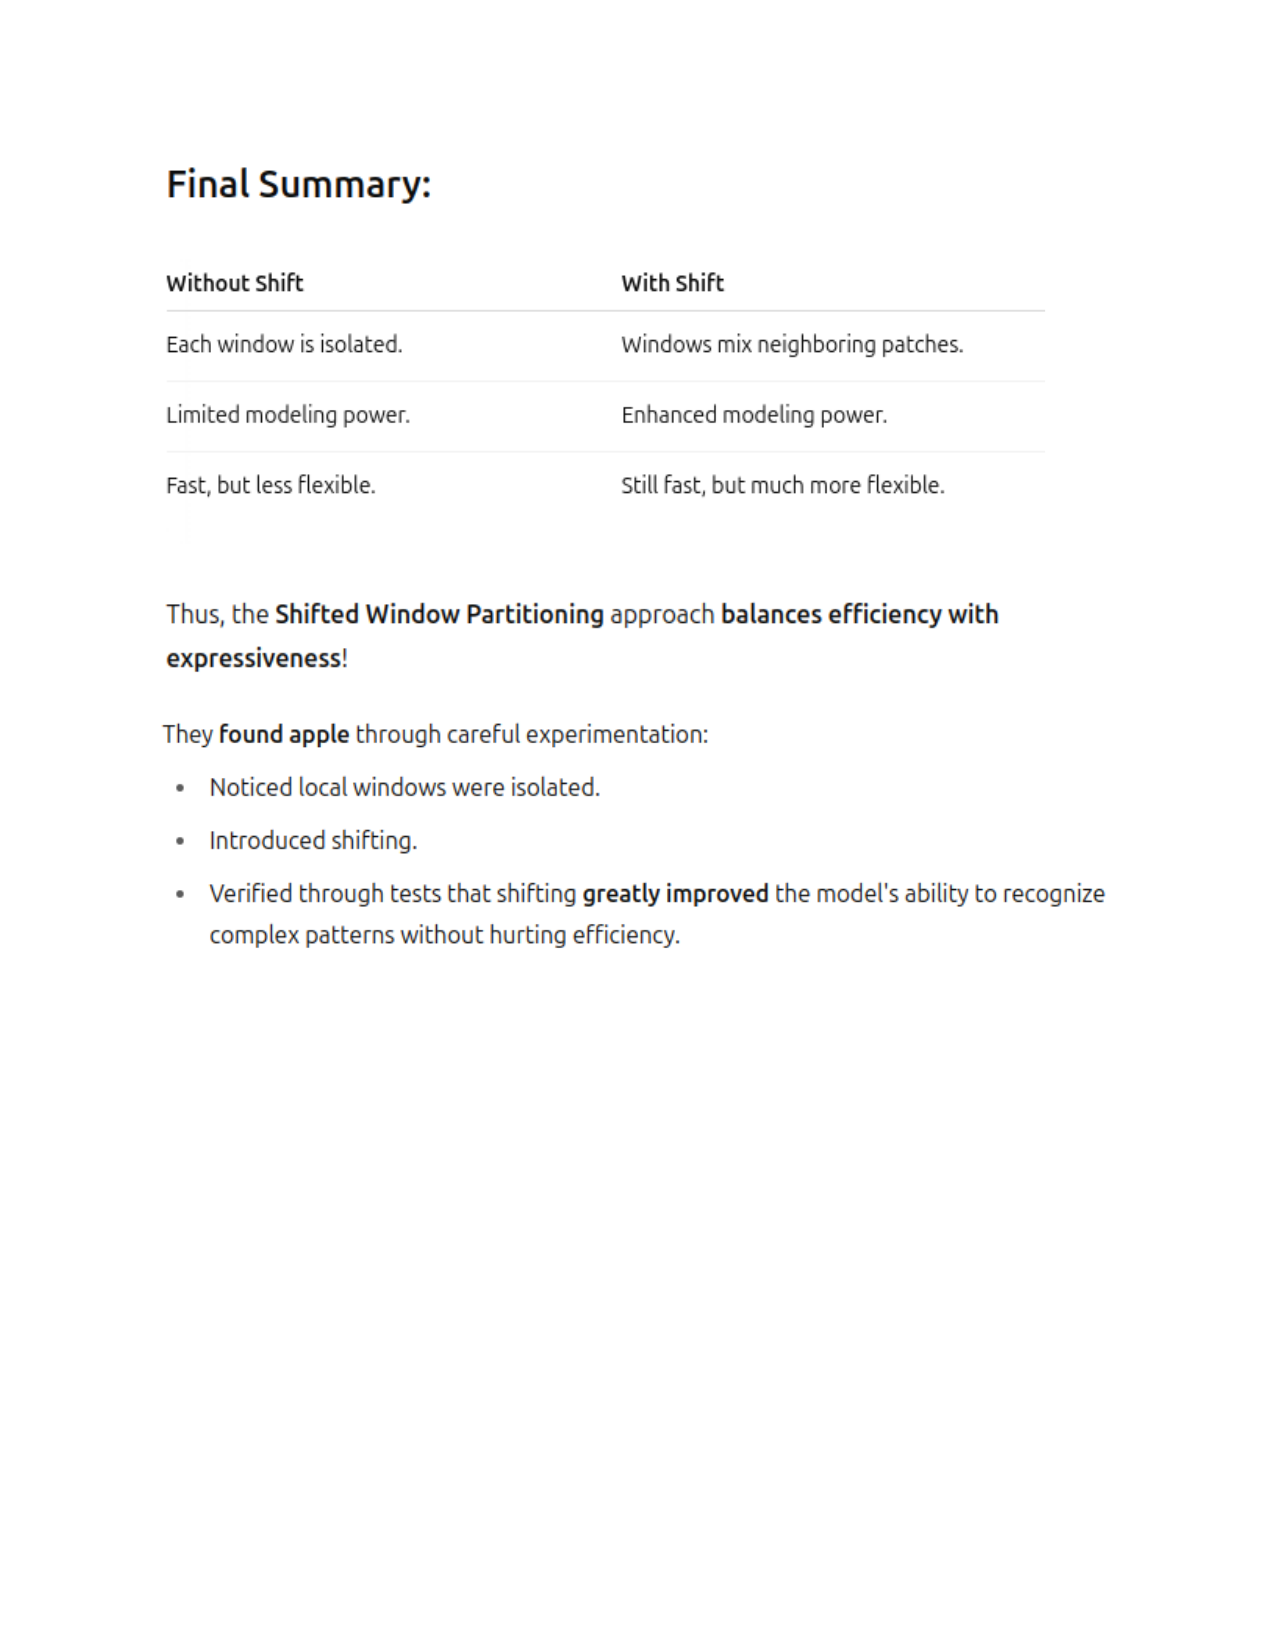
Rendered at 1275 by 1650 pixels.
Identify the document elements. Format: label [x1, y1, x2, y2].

picture [150, 718, 1125, 979]
picture [150, 150, 1046, 694]
